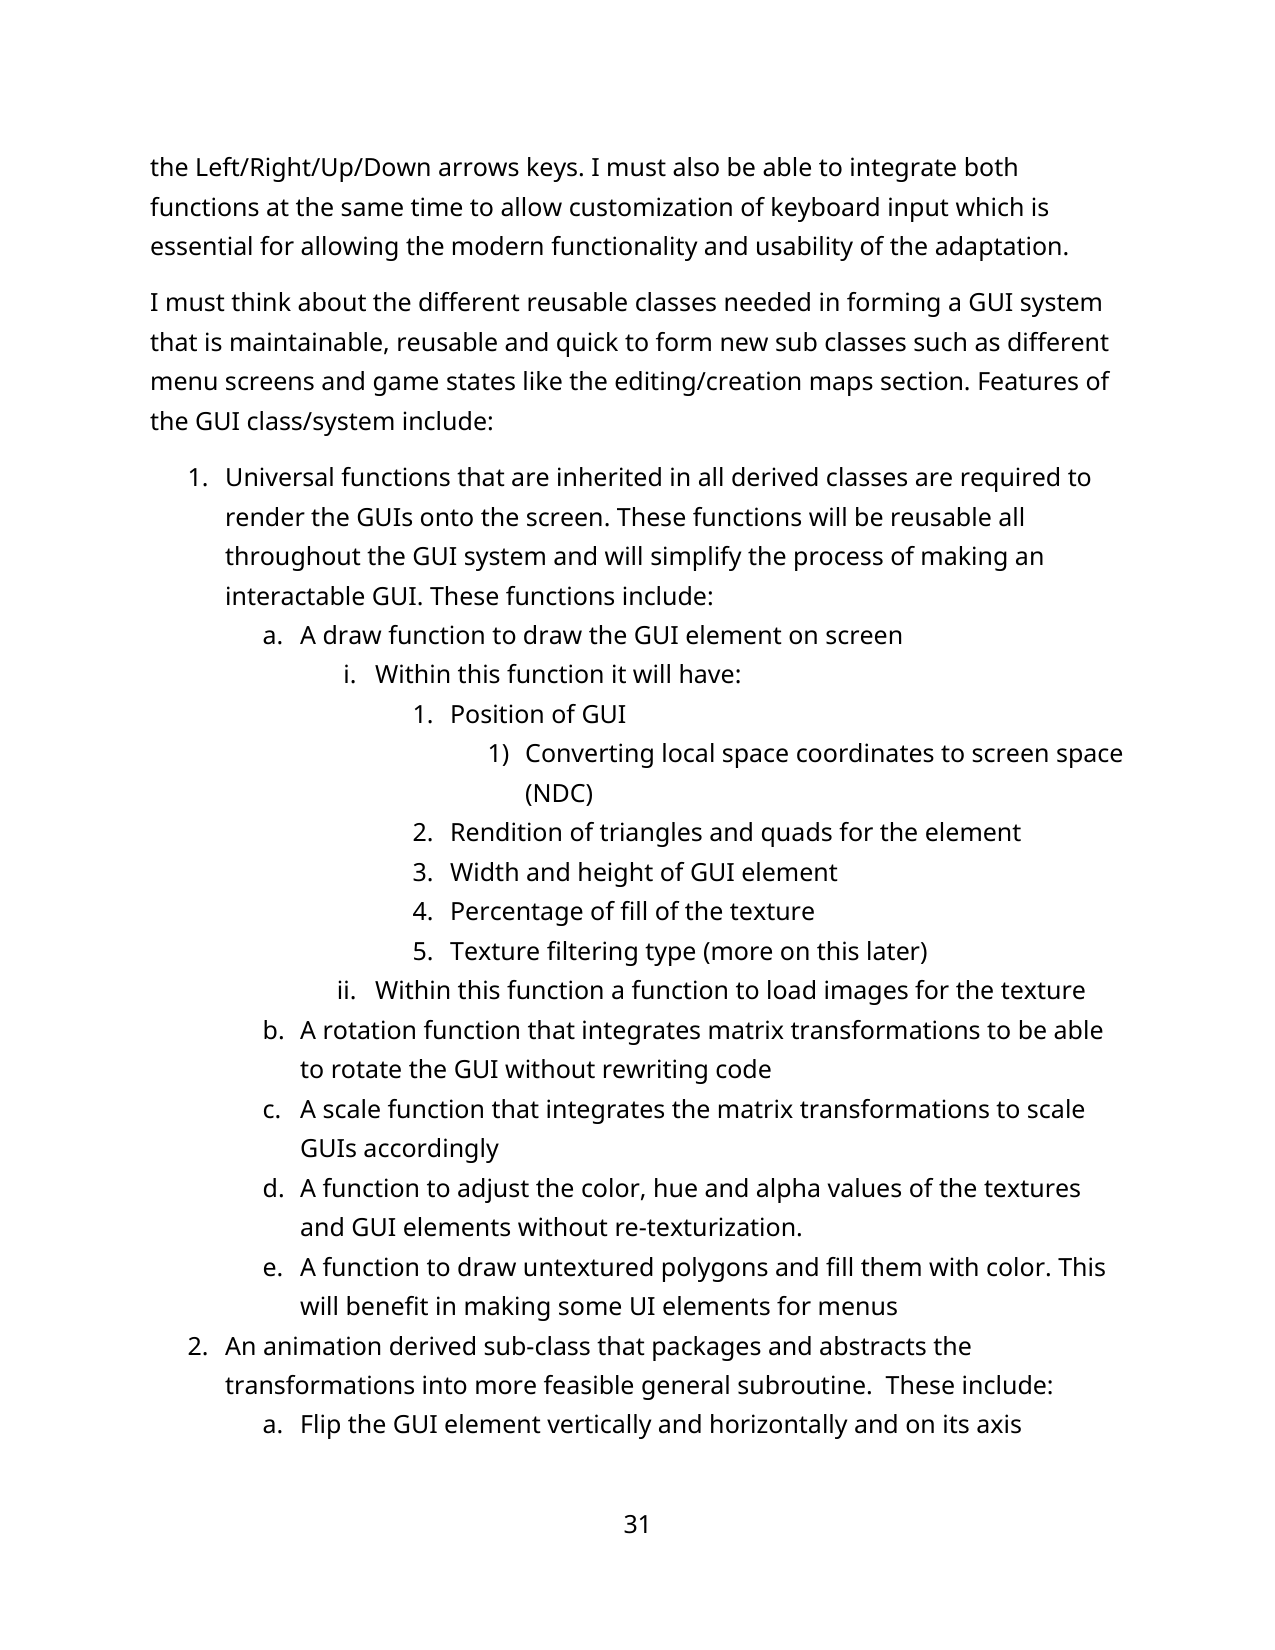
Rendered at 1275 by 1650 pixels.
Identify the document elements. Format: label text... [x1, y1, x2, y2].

list A function to draw untextured polygons and fill them with color. This will benefit in making some UI elements for menus [262, 1249, 1125, 1323]
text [150, 150, 1125, 263]
list Rendition of triangles and quads for the element [412, 815, 1125, 849]
list Universal functions that are inherited in all derived classes are required to render the GUIs onto the screen. These functions will be reusable all throughout the GUI system and will simplify the process of making an interactable GUI. These functions include: [187, 460, 1125, 612]
text I must think about the different reusable classes needed in forming a GUI system that is maintainable, reusable and quick to form new sub classes such as different menu screens and game states like the editing/creation maps section. Features of the GUI class/system include: [150, 285, 1125, 438]
list Within this function it will have: [356, 657, 1125, 691]
list Percentage of fill of the texture [412, 894, 1125, 928]
list Flip the GUI element vertically and horizontally and on its axis [262, 1407, 1125, 1441]
list A rotation function that integrates matrix transformations to be able to rotate the GUI without rewriting code [262, 1012, 1125, 1086]
list Texture filtering type (more on this later) [412, 933, 1125, 967]
list Position of GUI [412, 697, 1125, 731]
list A function to adjust the color, hue and alpha values of the textures and GUI elements without re-texturization. [262, 1170, 1125, 1244]
list Within this function a function to load images for the texture [356, 973, 1125, 1007]
list An animation derived sub-class that packages and abstracts the transformations into more feasible general subroutine. These include: [187, 1328, 1125, 1402]
list A draw function to draw the GUI element on screen [262, 618, 1125, 652]
list Converting local space coordinates to screen space (NDC) [487, 736, 1125, 809]
list A scale function that integrates the matrix transformations to scale GUIs accordingly [262, 1091, 1125, 1165]
list Width and height of GUI element [412, 854, 1125, 888]
